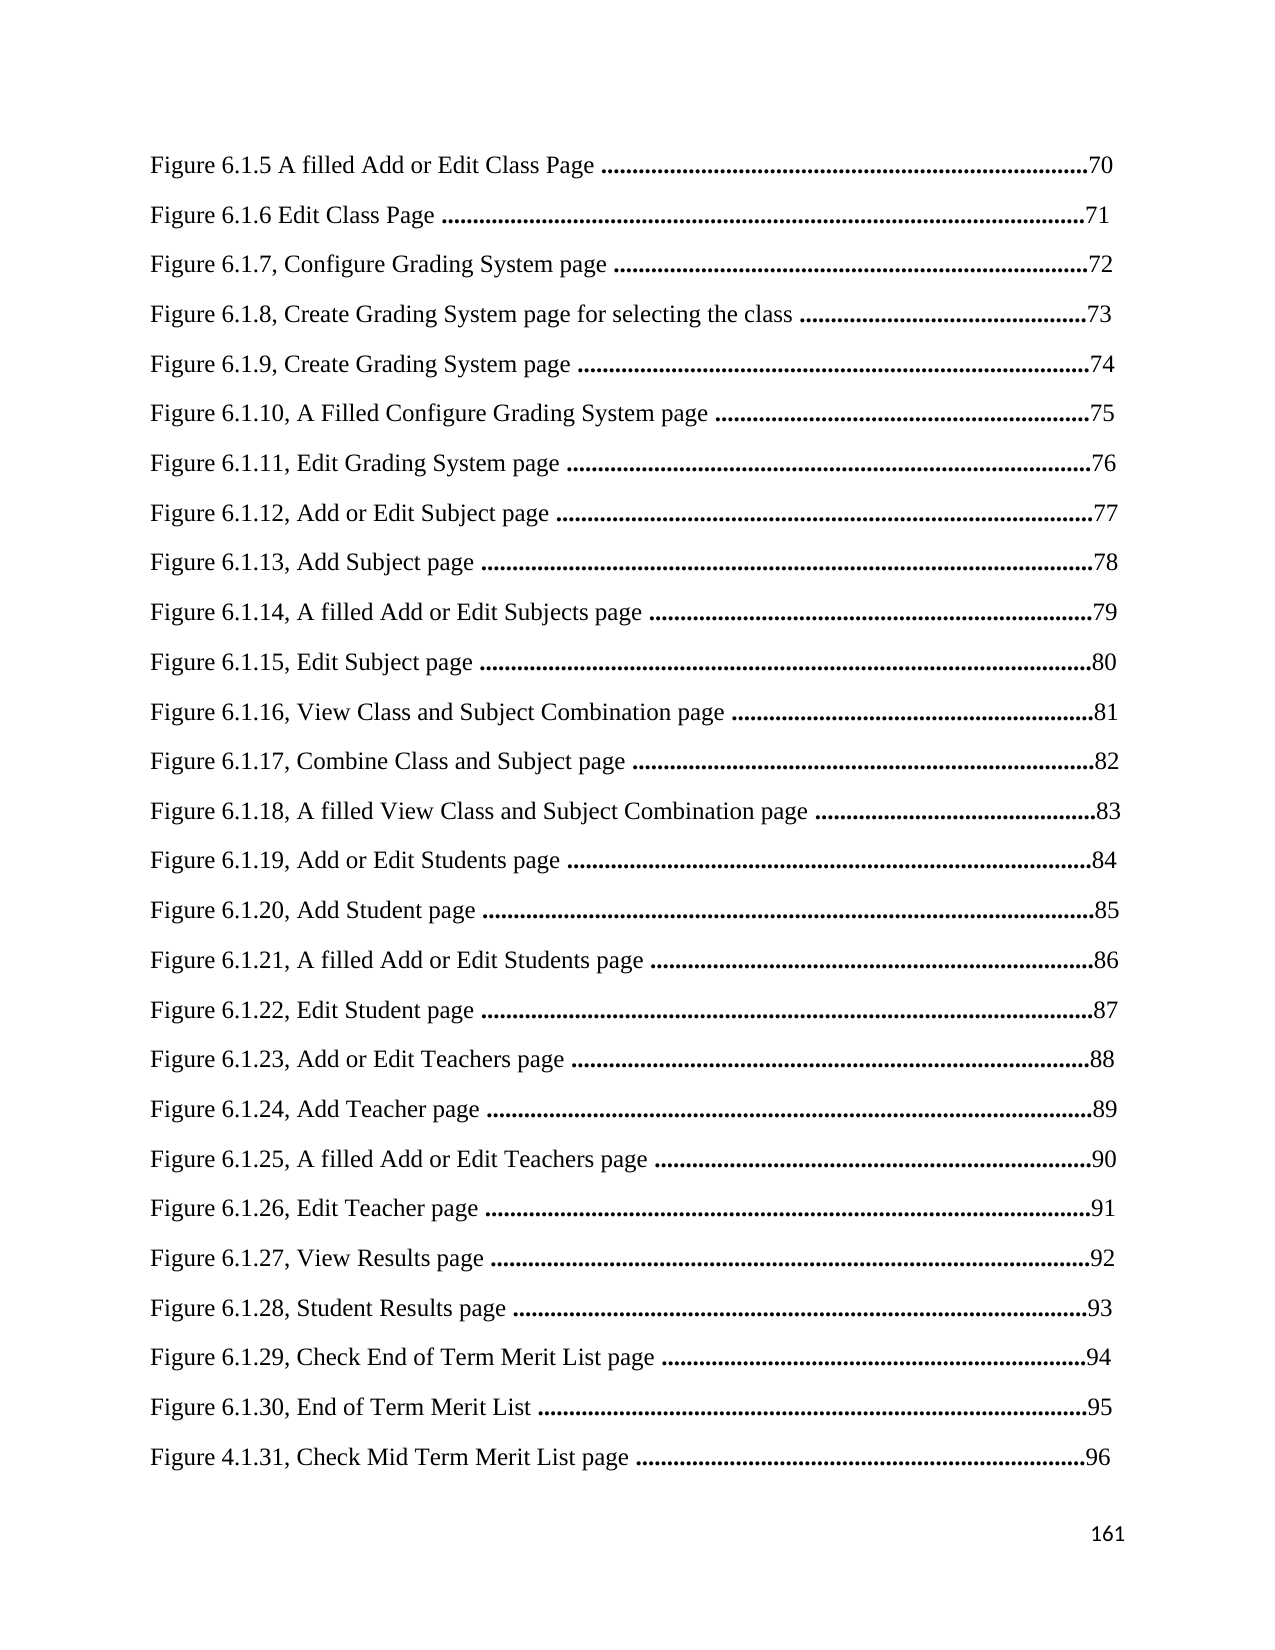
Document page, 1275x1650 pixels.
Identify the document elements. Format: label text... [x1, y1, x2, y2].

text Figure 6.1.13, Add Subject page ..................................................................................................78 [150, 547, 1125, 576]
text Figure 6.1.8, Create Grading System page for selecting the class ..............................................73 [150, 299, 1125, 328]
text Figure 6.1.6 Edit Class Page .......................................................................................................71 [150, 200, 1125, 228]
text Figure 6.1.22, Edit Student page ..................................................................................................87 [150, 995, 1125, 1023]
text Figure 6.1.7, Configure Grading System page ............................................................................72 [150, 249, 1125, 278]
text Figure 6.1.30, End of Term Merit List ........................................................................................95 [150, 1392, 1125, 1421]
text Figure 6.1.23, Add or Edit Teachers page ...................................................................................88 [150, 1044, 1125, 1073]
text Figure 6.1.12, Add or Edit Subject page ......................................................................................77 [150, 498, 1125, 527]
text Figure 6.1.28, Student Results page ............................................................................................93 [150, 1293, 1125, 1322]
text Figure 6.1.16, View Class and Subject Combination page ..........................................................81 [150, 697, 1125, 725]
text Figure 6.1.26, Edit Teacher page .................................................................................................91 [150, 1193, 1125, 1222]
text Figure 6.1.5 A filled Add or Edit Class Page ..............................................................................70 [150, 150, 1125, 179]
text Figure 6.1.15, Edit Subject page ..................................................................................................80 [150, 647, 1125, 676]
text Figure 6.1.27, View Results page ................................................................................................92 [150, 1243, 1125, 1272]
text Figure 6.1.25, A filled Add or Edit Teachers page ......................................................................90 [150, 1144, 1125, 1172]
text Figure 6.1.24, Add Teacher page .................................................................................................89 [150, 1094, 1125, 1123]
text Figure 6.1.19, Add or Edit Students page ....................................................................................84 [150, 846, 1125, 874]
text Figure 4.1.31, Check Mid Term Merit List page ........................................................................96 [150, 1442, 1125, 1471]
text Figure 6.1.14, A filled Add or Edit Subjects page .......................................................................79 [150, 597, 1125, 626]
text Figure 6.1.29, Check End of Term Merit List page ....................................................................94 [150, 1342, 1125, 1371]
text Figure 6.1.20, Add Student page ..................................................................................................85 [150, 895, 1125, 924]
text Figure 6.1.18, A filled View Class and Subject Combination page .............................................83 [150, 796, 1125, 825]
text Figure 6.1.21, A filled Add or Edit Students page .......................................................................86 [150, 945, 1125, 974]
text Figure 6.1.9, Create Grading System page ..................................................................................74 [150, 349, 1125, 377]
text Figure 6.1.11, Edit Grading System page ....................................................................................76 [150, 448, 1125, 477]
text Figure 6.1.17, Combine Class and Subject page ..........................................................................82 [150, 746, 1125, 775]
text Figure 6.1.10, A Filled Configure Grading System page ............................................................75 [150, 398, 1125, 427]
